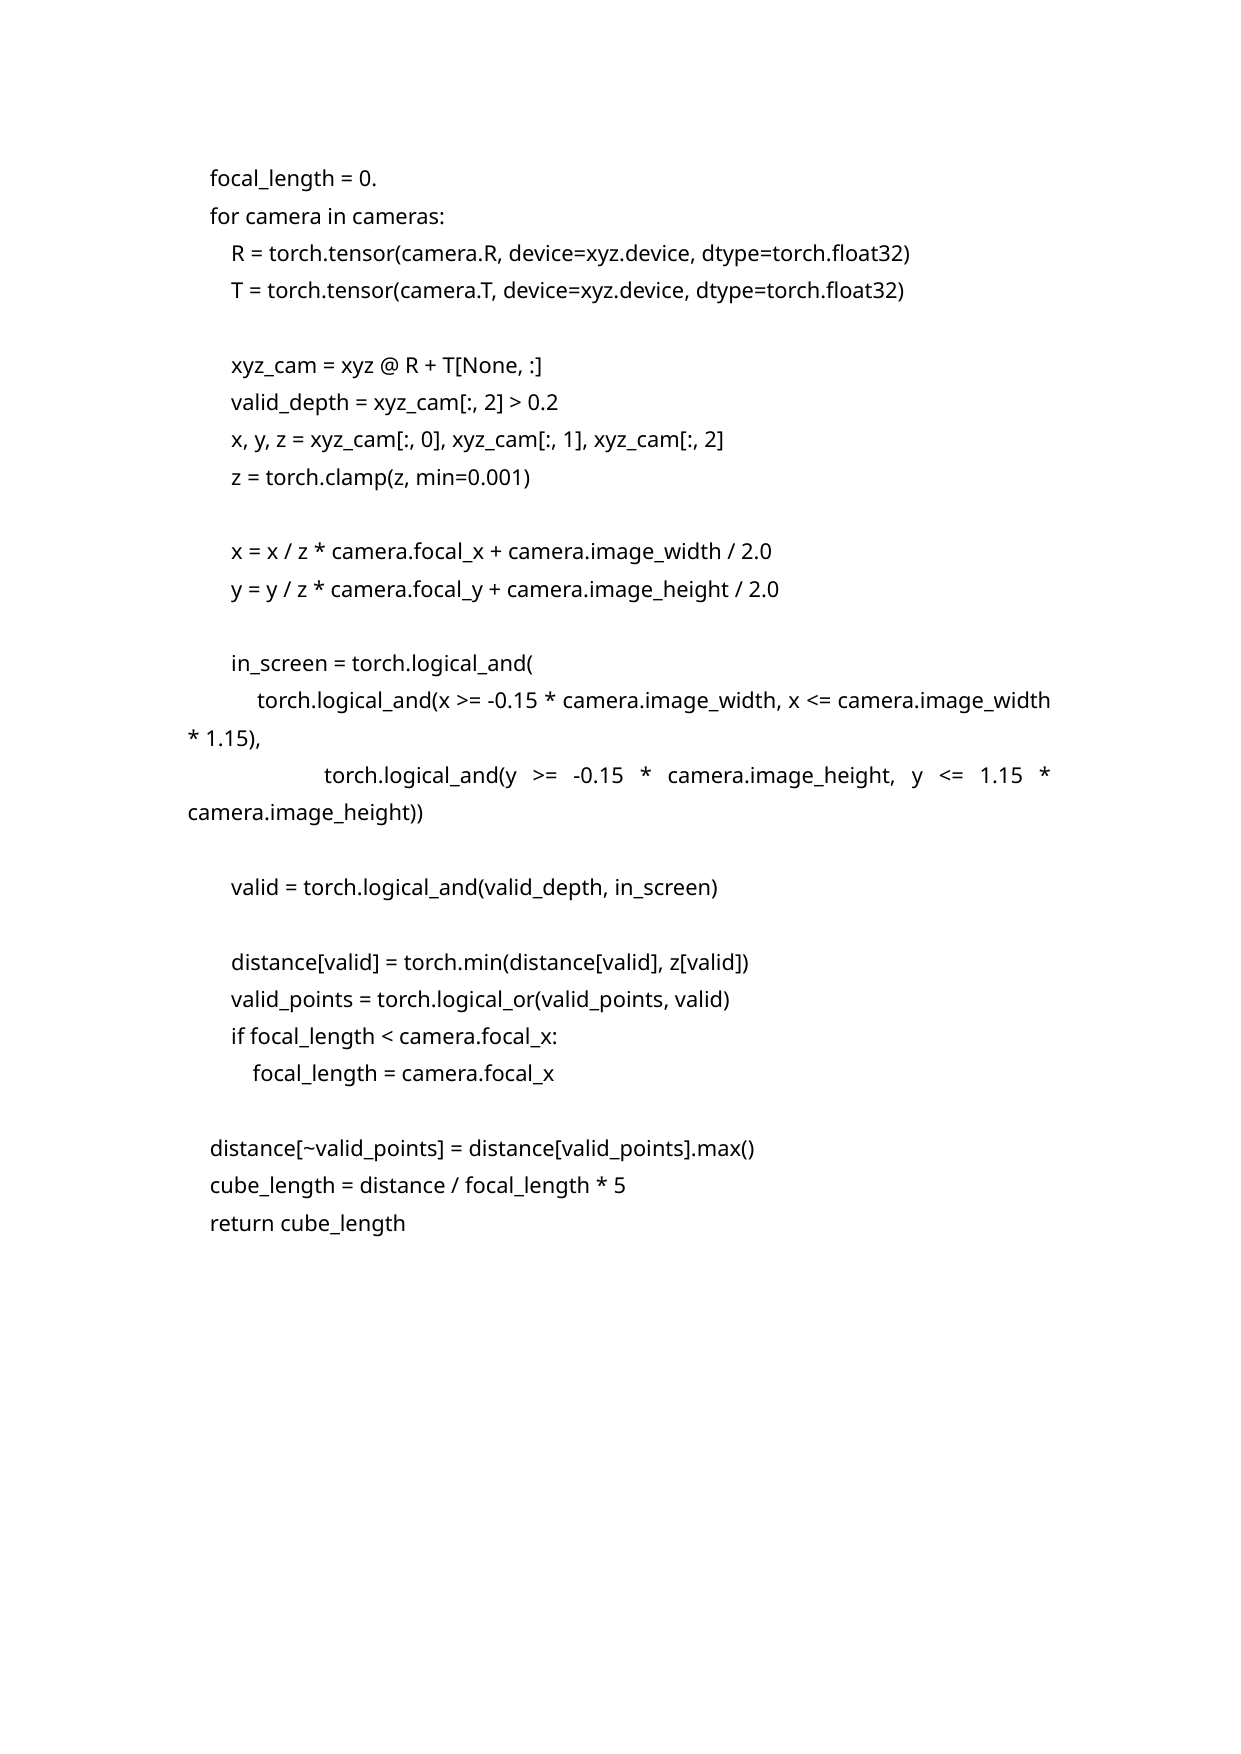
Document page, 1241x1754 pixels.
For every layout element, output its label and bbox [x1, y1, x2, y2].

text [187, 162, 1053, 1239]
